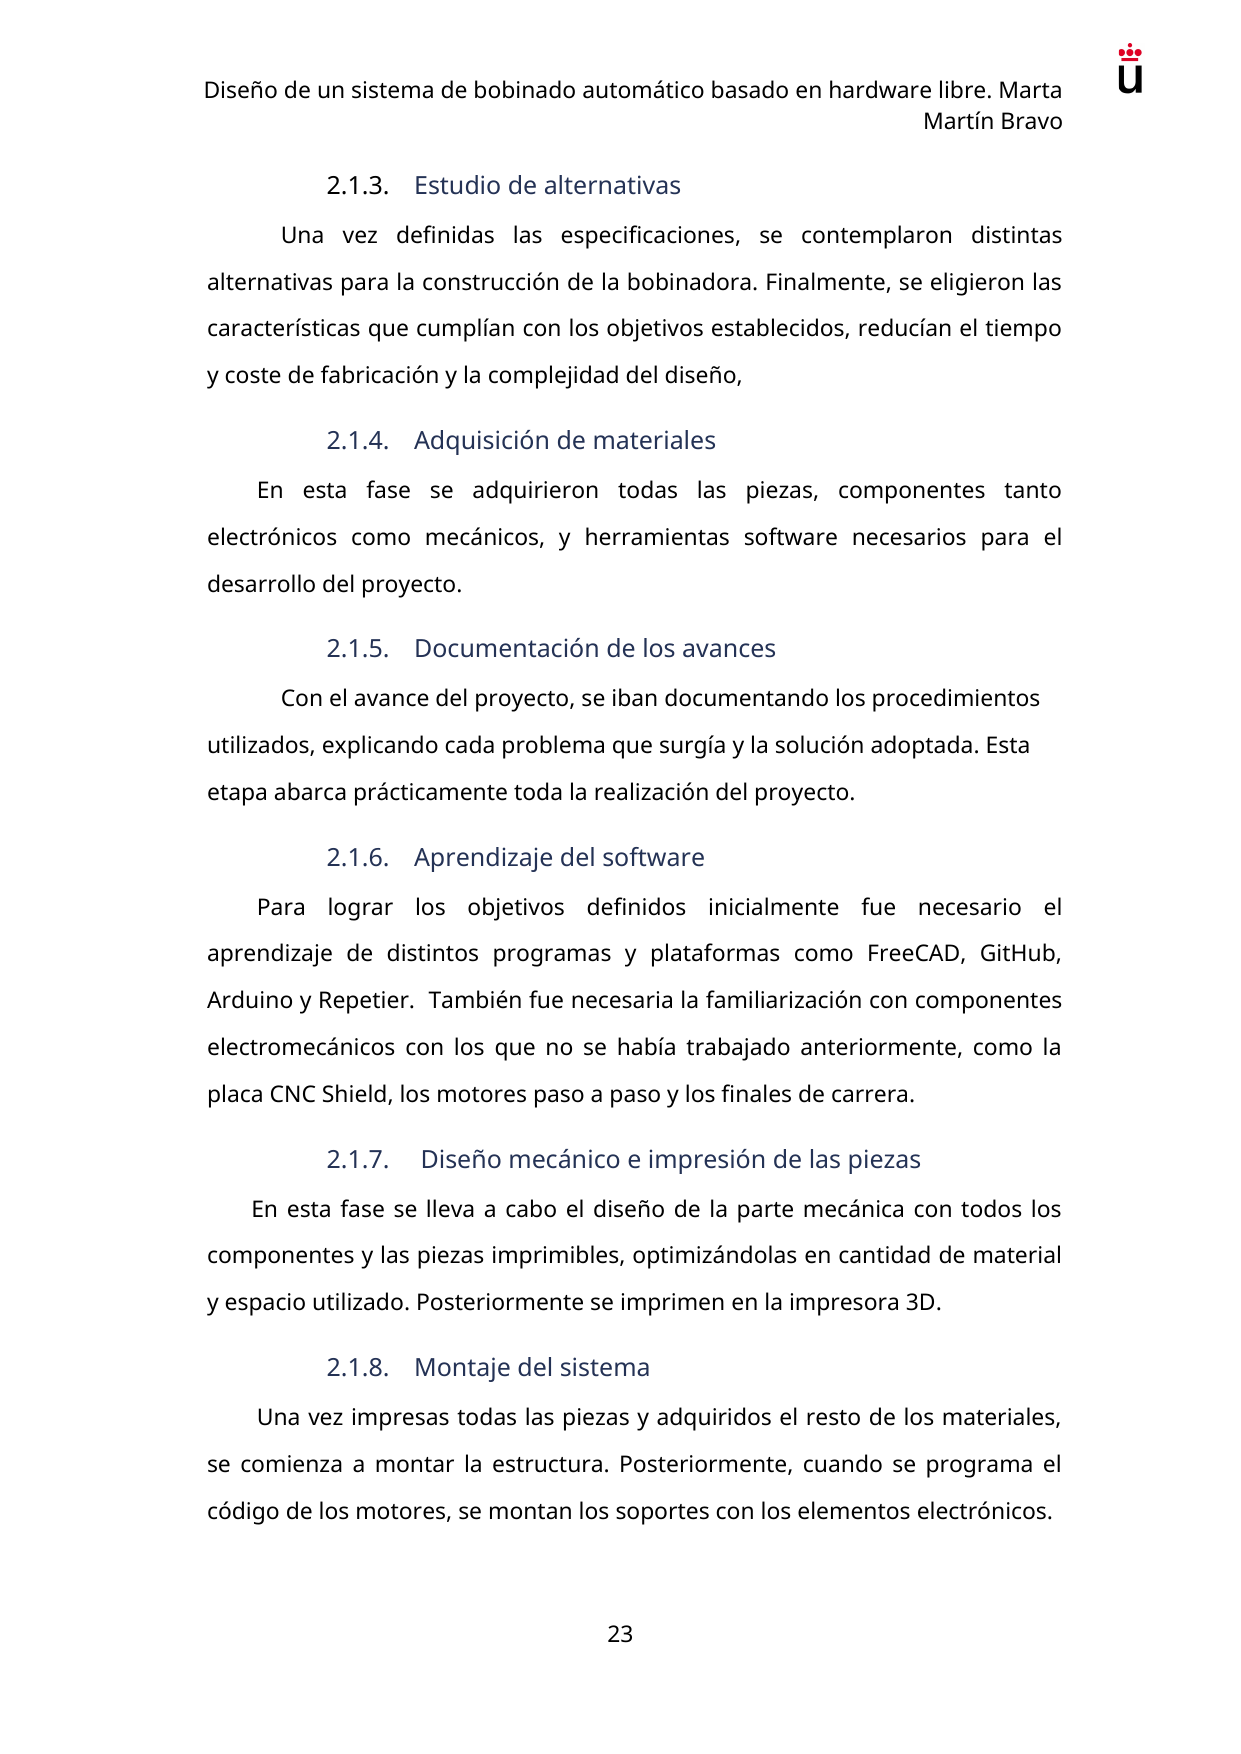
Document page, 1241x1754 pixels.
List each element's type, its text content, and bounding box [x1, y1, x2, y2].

subtitle Estudio de alternativas [326, 167, 1063, 202]
text Con el avance del proyecto, se iban documentando los procedimientos utilizados, explicando cada problema que surgía y la solución adoptada. Esta etapa abarca prácticamente toda la realización del proyecto. [207, 682, 1063, 807]
subtitle Diseño mecánico e impresión de las piezas [326, 1141, 1063, 1176]
text En esta fase se adquirieron todas las piezas, componentes tanto electrónicos como mecánicos, y herramientas software necesarios para el desarrollo del proyecto. [207, 474, 1063, 599]
subtitle Adquisición de materiales [326, 423, 1063, 457]
text Una vez impresas todas las piezas y adquiridos el resto de los materiales, se comienza a montar la estructura. Posteriormente, cuando se programa el código de los motores, se montan los soportes con los elementos electrónicos. [207, 1401, 1063, 1526]
subtitle Documentación de los avances [326, 631, 1063, 665]
picture [1118, 43, 1146, 95]
subtitle Montaje del sistema [326, 1350, 1063, 1384]
text Una vez definidas las especificaciones, se contemplaron distintas alternativas para la construcción de la bobinadora. Finalmente, se eligieron las características que cumplían con los objetivos establecidos, reducían el tiempo y coste de fabricación y la complejidad del diseño, [207, 218, 1063, 390]
text En esta fase se lleva a cabo el diseño de la parte mecánica con todos los componentes y las piezas imprimibles, optimizándolas en cantidad de material y espacio utilizado. Posteriormente se imprimen en la impresora 3D. [207, 1192, 1063, 1317]
subtitle Aprendizaje del software [326, 839, 1063, 873]
text Para lograr los objetivos definidos inicialmente fue necesario el aprendizaje de distintos programas y plataformas como FreeCAD, GitHub, Arduino y Repetier. También fue necesaria la familiarización con componentes electromecánicos con los que no se había trabajado anteriormente, como la placa CNC Shield, los motores paso a paso y los finales de carrera. [207, 890, 1063, 1109]
